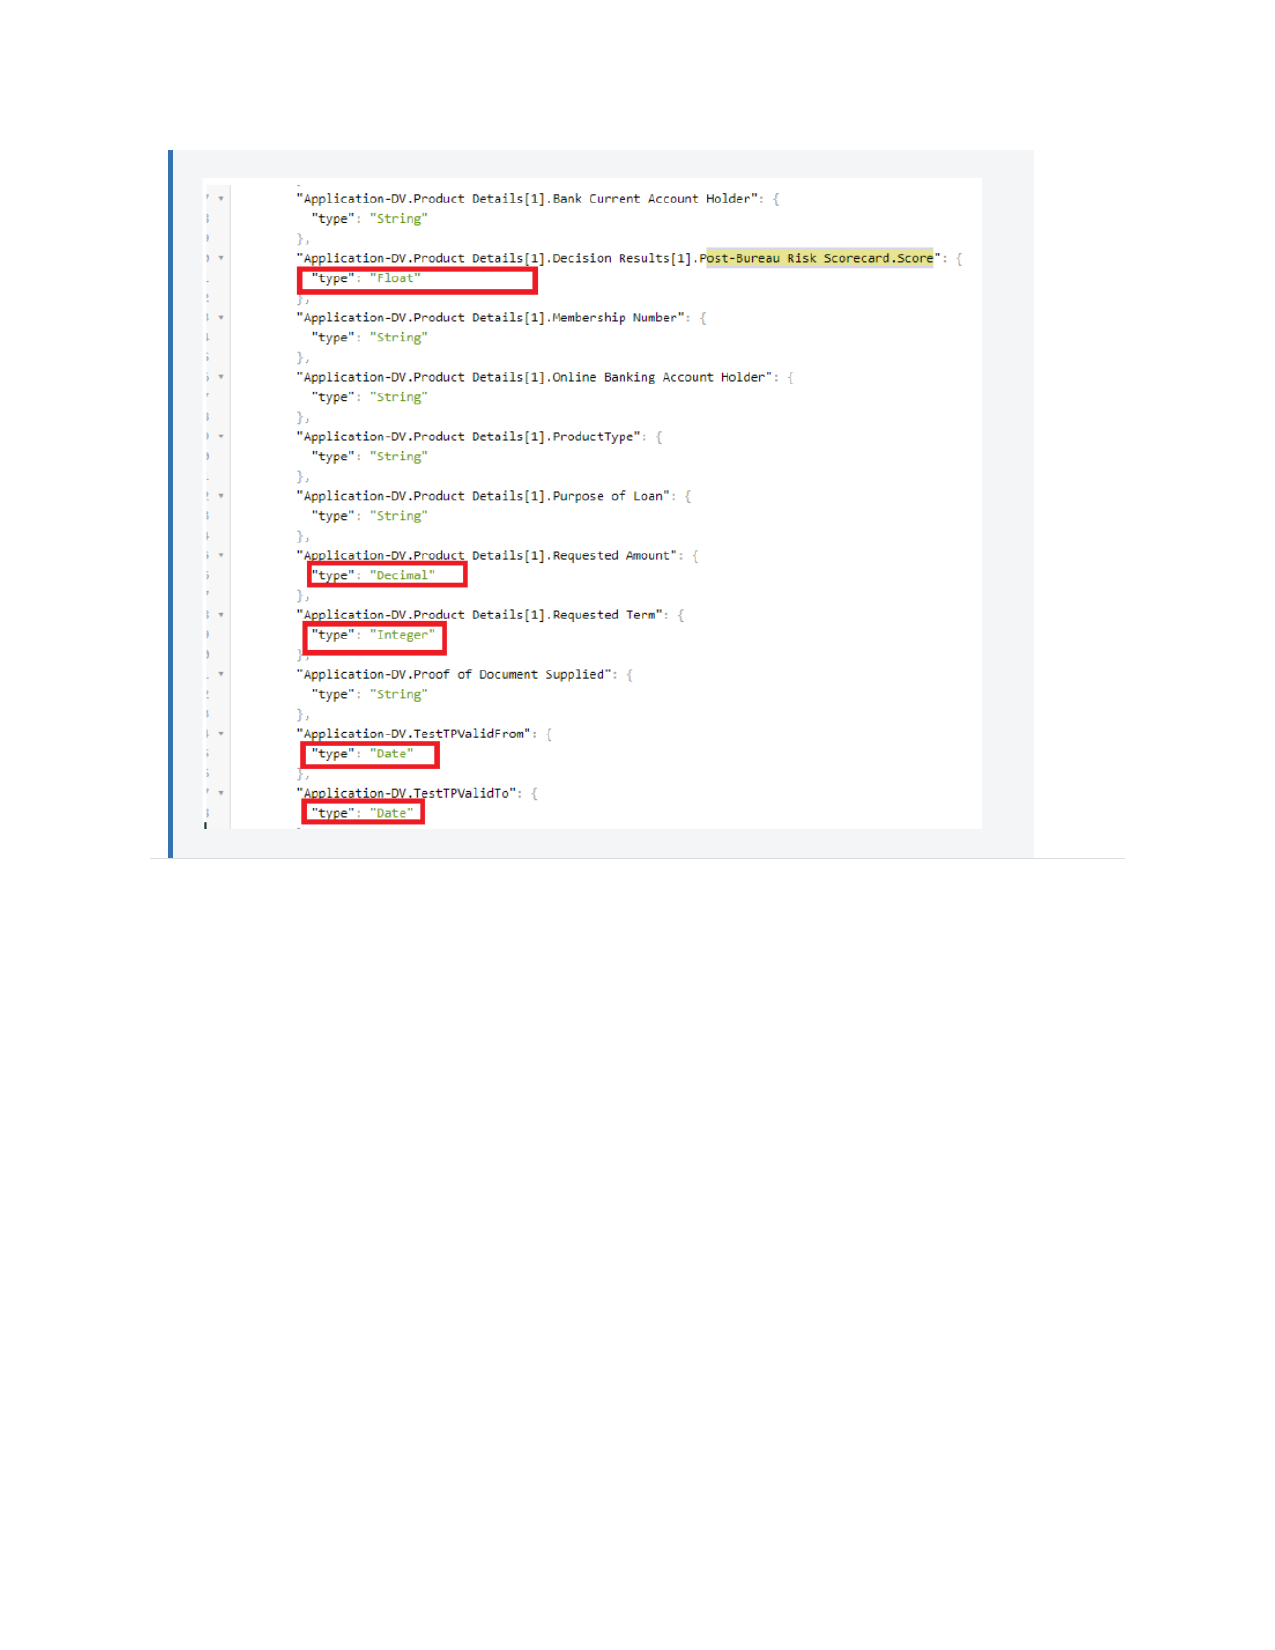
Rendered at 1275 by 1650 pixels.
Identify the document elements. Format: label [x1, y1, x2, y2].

picture [150, 150, 1125, 862]
